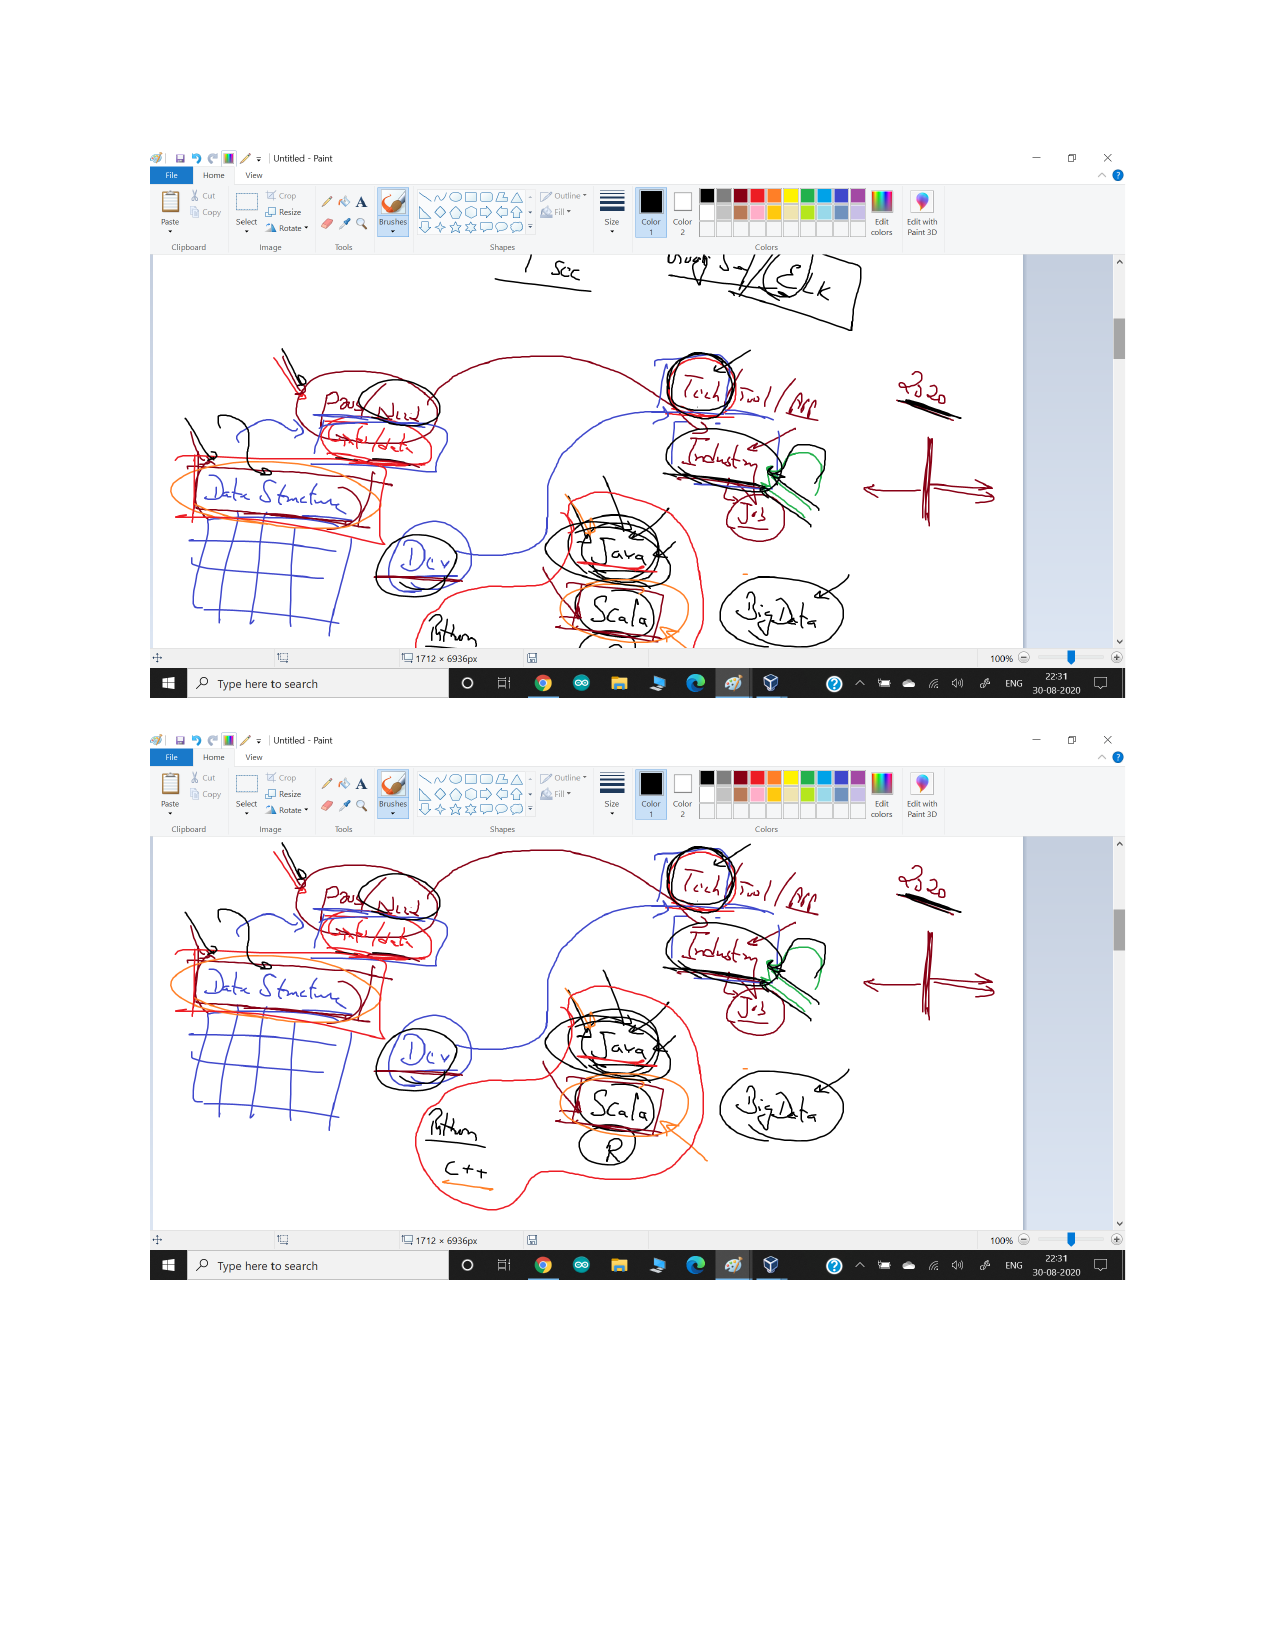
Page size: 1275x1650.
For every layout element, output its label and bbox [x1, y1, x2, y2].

picture [150, 150, 1125, 698]
picture [150, 732, 1125, 1280]
